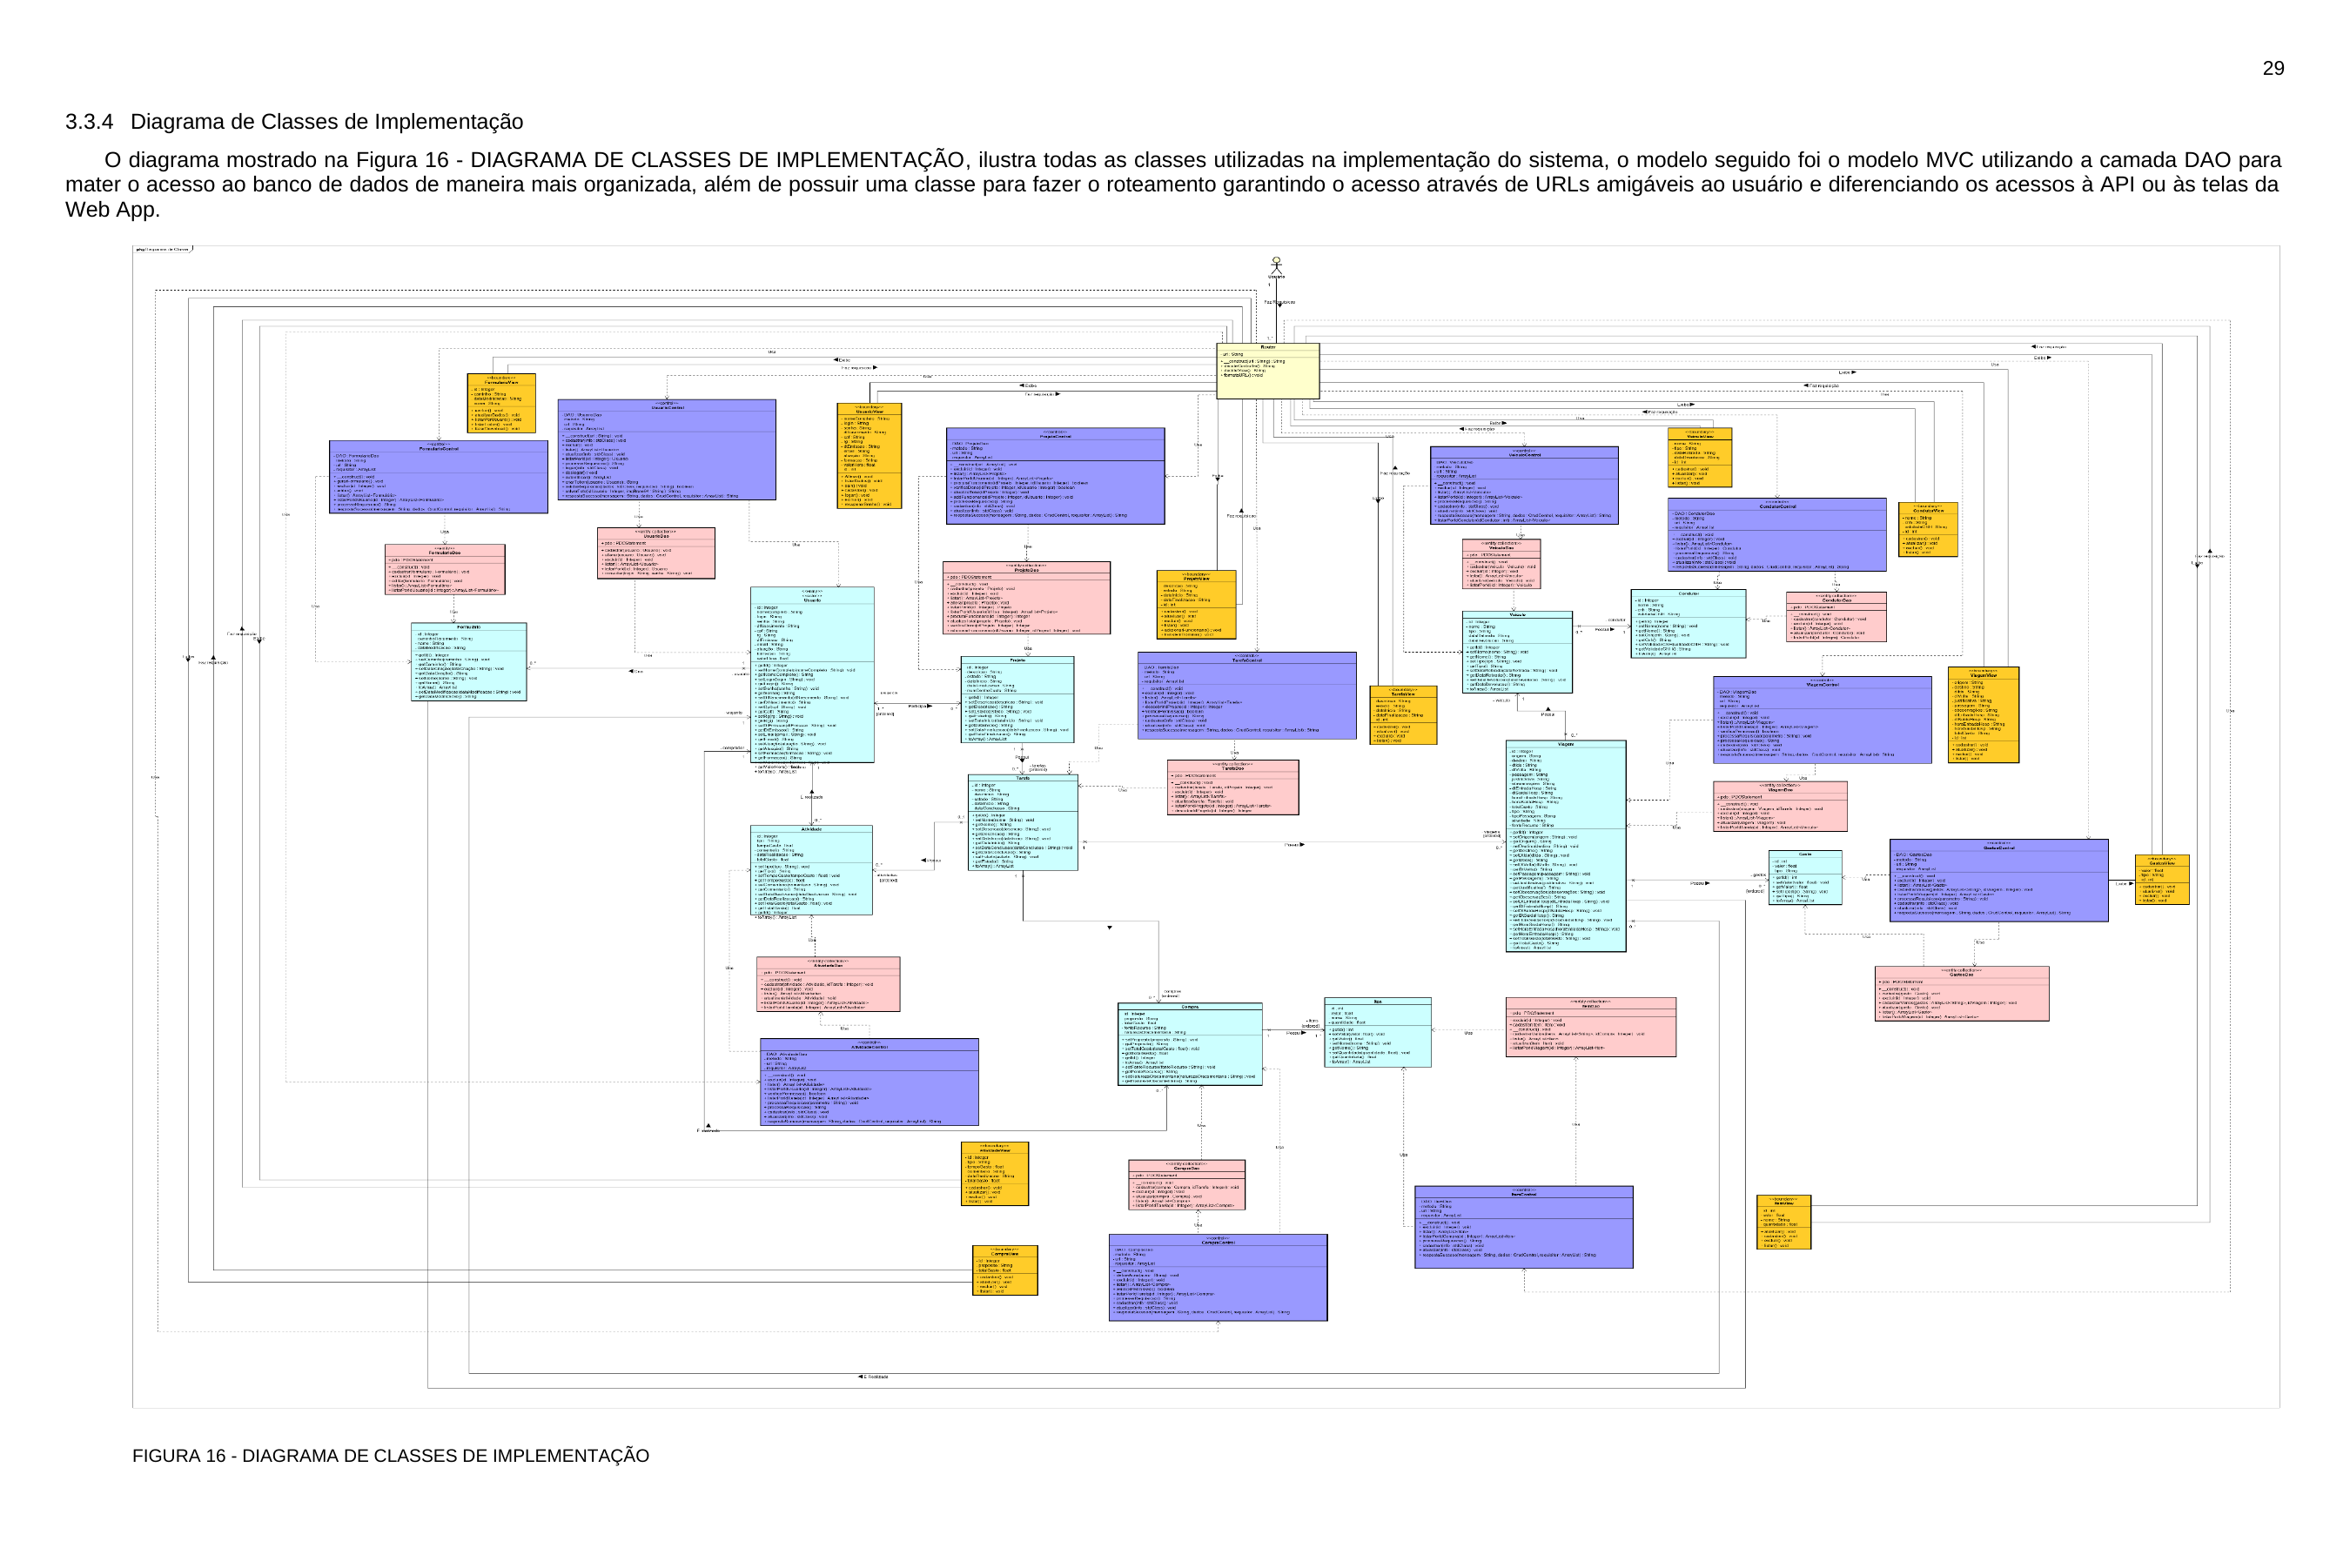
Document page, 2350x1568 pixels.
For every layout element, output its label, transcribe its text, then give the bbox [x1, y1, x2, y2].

subtitle Diagrama de Classes de Implementação [65, 109, 2285, 134]
picture [129, 242, 2283, 1411]
text O diagrama mostrado na Figura 16 - DIAGRAMA DE CLASSES DE IMPLEMENTAÇÃO, ilustra todas as classes utilizadas na implementação do sistema, o modelo seguido foi o modelo MVC utilizando a camada DAO para mater o acesso ao banco de dados de maneira mais organizada, além de possuir uma classe para fazer o roteamento garantindo o acesso através de URLs amigáveis ao usuário e diferenciando os acessos à API ou às telas da Web App. [65, 146, 2285, 222]
